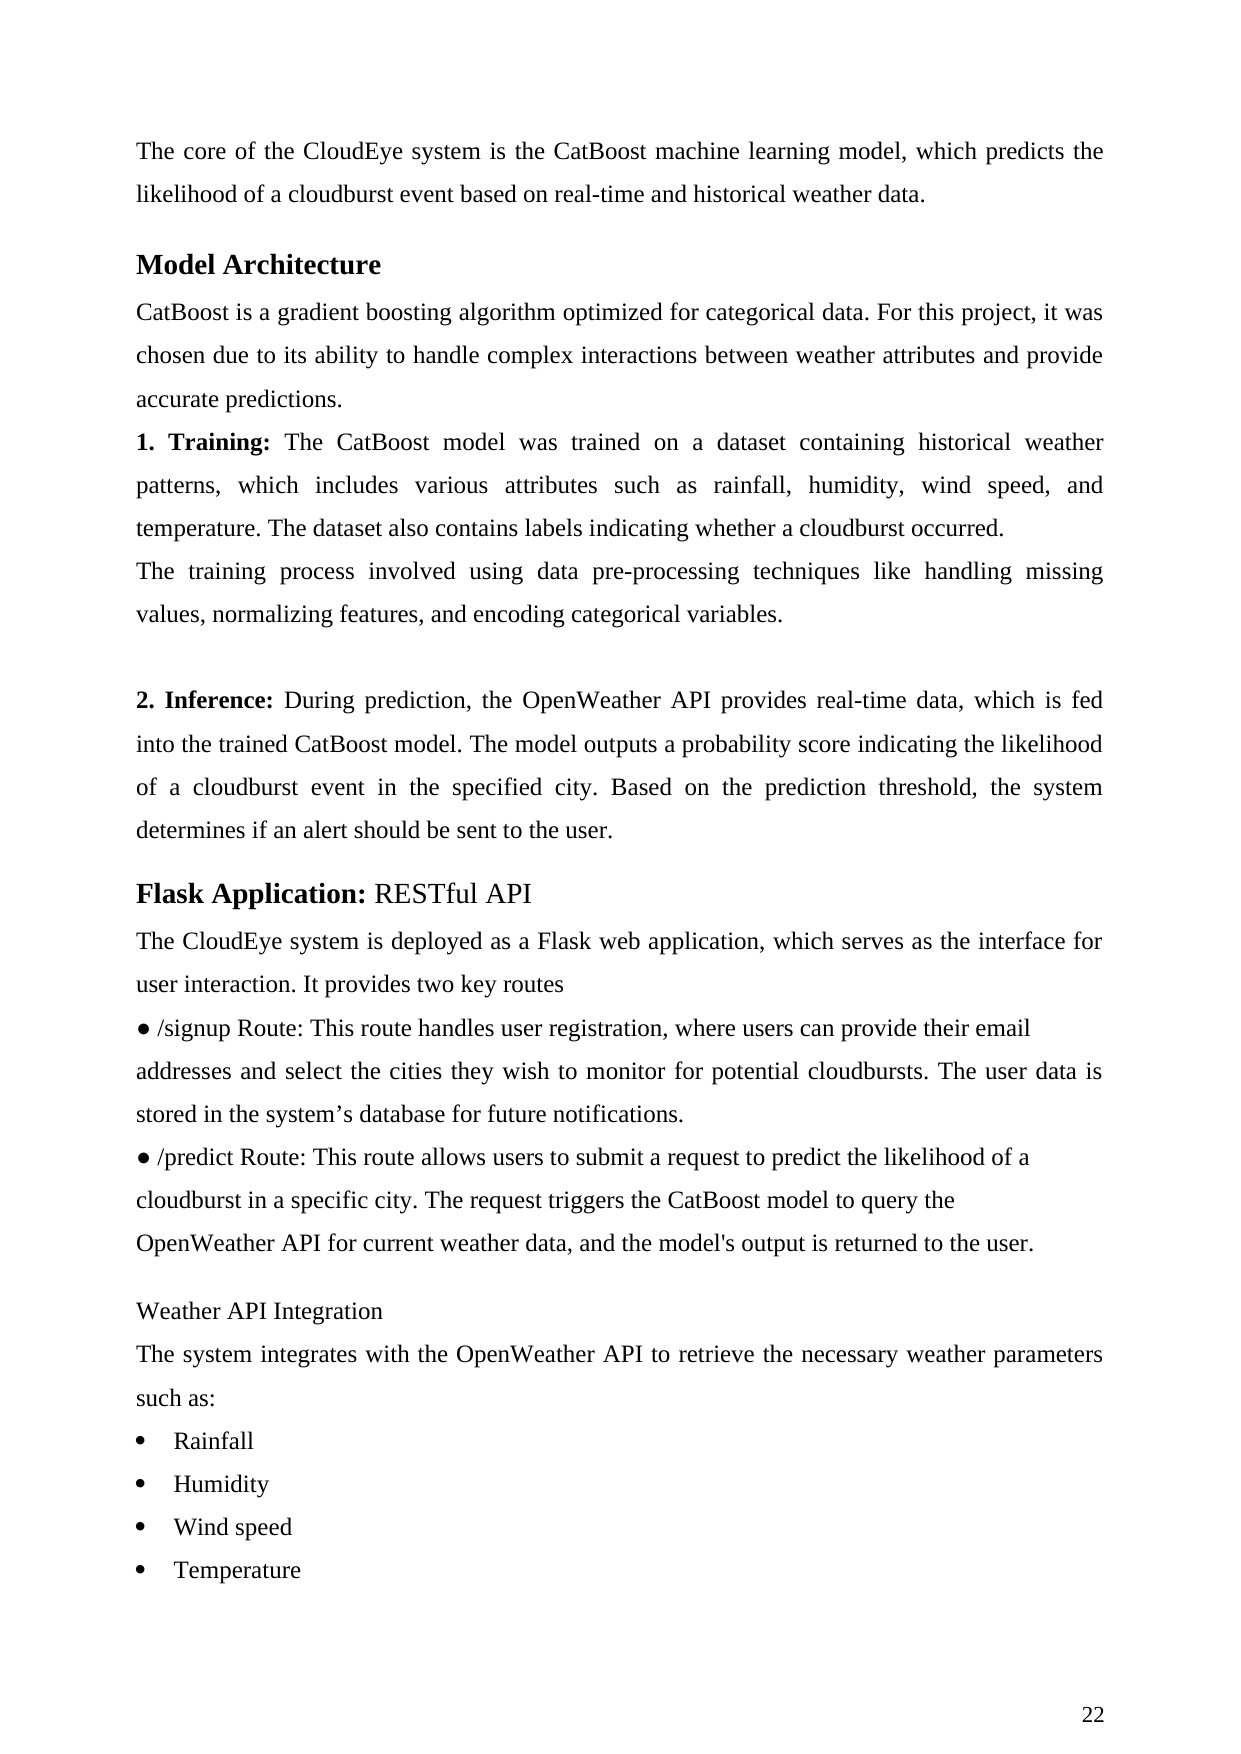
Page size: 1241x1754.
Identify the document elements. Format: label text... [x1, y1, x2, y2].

text The system integrates with the OpenWeather API to retrieve the necessary weather parameters such as: [136, 1339, 1104, 1411]
text The core of the CloudEye system is the CatBoost machine learning model, which predicts the likelihood of a cloudburst event based on real-time and historical weather data. [136, 136, 1104, 208]
text CatBoost is a gradient boosting algorithm optimized for categorical data. For this project, it was chosen due to its ability to handle complex interactions between weather attributes and provide accurate predictions. [136, 297, 1104, 412]
text ● /signup Route: This route handles user registration, where users can provide their email [136, 1013, 1104, 1041]
text cloudburst in a specific city. The request triggers the CatBoost model to query the [136, 1185, 1104, 1214]
text The CloudEye system is deployed as a Flask web application, which serves as the interface for user interaction. It provides two key routes [136, 926, 1104, 998]
text 1. Training: The CatBoost model was trained on a dataset containing historical weather patterns, which includes various attributes such as rainfall, humidity, wind speed, and temperature. The dataset also contains labels indicating whether a cloudburst occurred. [136, 427, 1104, 542]
list Humidity [136, 1469, 1104, 1498]
text Flask Application: RESTful API [136, 876, 1104, 909]
text Weather API Integration [136, 1296, 1104, 1325]
list Temperature [136, 1555, 1104, 1584]
text Model Architecture [136, 247, 1104, 281]
list Rainfall [136, 1426, 1104, 1454]
text 2. Inference: During prediction, the OpenWeather API provides real-time data, which is fed into the trained CatBoost model. The model outputs a probability score indicating the likelihood of a cloudburst event in the specified city. Based on the prediction threshold, the system determines if an alert should be sent to the user. [136, 686, 1104, 844]
list Wind speed [136, 1512, 1104, 1541]
text The training process involved using data pre-processing techniques like handling missing values, normalizing features, and encoding categorical variables. [136, 556, 1104, 628]
text addresses and select the cities they wish to monitor for potential cloudbursts. The user data is stored in the system’s database for future notifications. [136, 1056, 1104, 1128]
text OpenWeather API for current weather data, and the model's output is returned to the user. [136, 1228, 1104, 1257]
text ● /predict Route: This route allows users to submit a request to predict the likelihood of a [136, 1142, 1104, 1171]
